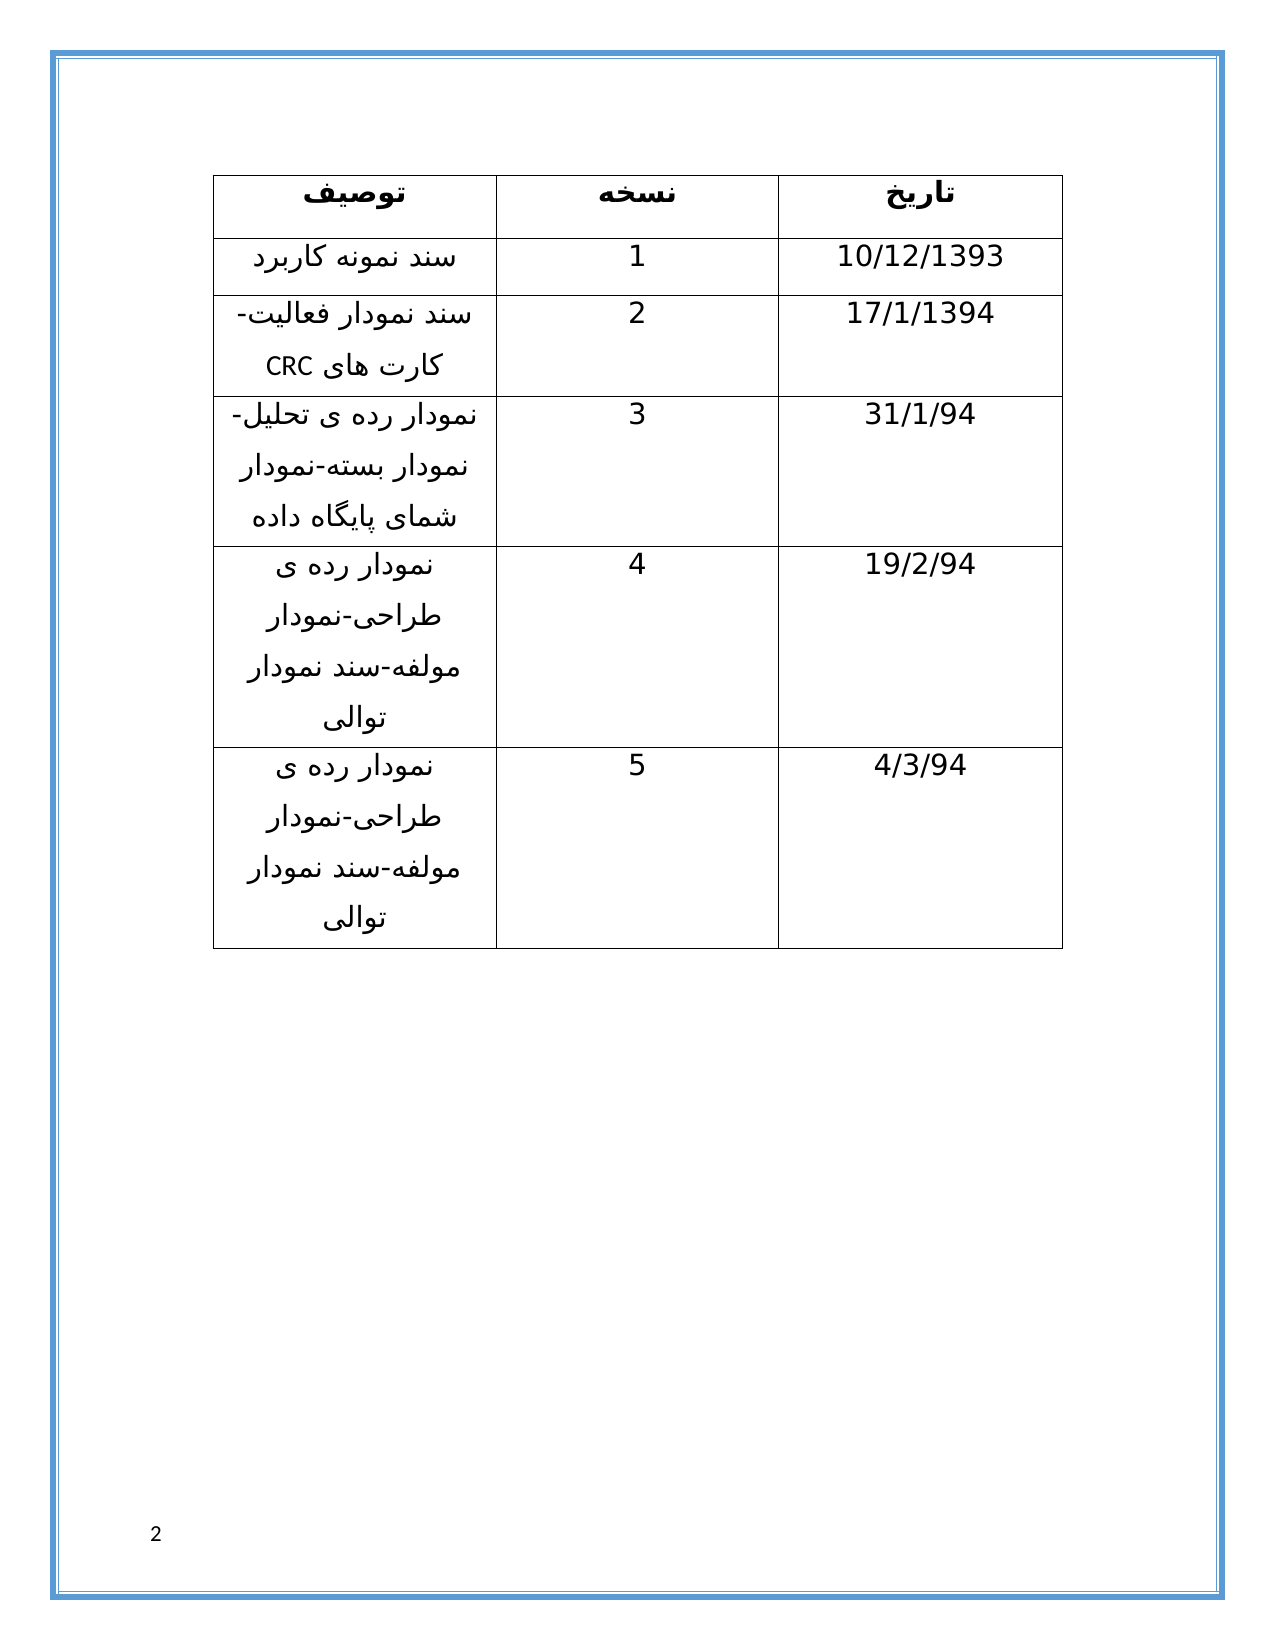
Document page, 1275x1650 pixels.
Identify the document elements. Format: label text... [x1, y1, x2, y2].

table_cell 4/3/94 [779, 748, 1062, 948]
table_header تاریخ [779, 176, 1062, 238]
table_cell 4 [497, 547, 778, 747]
table_cell 2 [497, 296, 778, 396]
table_header نسخه [497, 176, 778, 238]
table_header توصیف [214, 176, 496, 238]
table_cell 17/1/1394 [779, 296, 1062, 396]
table_cell سند نمودار فعالیت-کارت های CRC [214, 296, 496, 396]
table_cell نمودار رده ی طراحی-نمودار مولفه-سند نمودار توالی [214, 547, 496, 747]
table_cell 31/1/94 [779, 397, 1062, 546]
table_cell 19/2/94 [779, 547, 1062, 747]
table_cell سند نمونه کاربرد [214, 239, 496, 295]
table_cell نمودار رده ی تحلیل-نمودار بسته-نمودار شمای پایگاه داده [214, 397, 496, 546]
table_cell نمودار رده ی طراحی-نمودار مولفه-سند نمودار توالی [214, 748, 496, 948]
table_cell 10/12/1393 [779, 239, 1062, 295]
table_cell 3 [497, 397, 778, 546]
table_cell 5 [497, 748, 778, 948]
table_cell 1 [497, 239, 778, 295]
